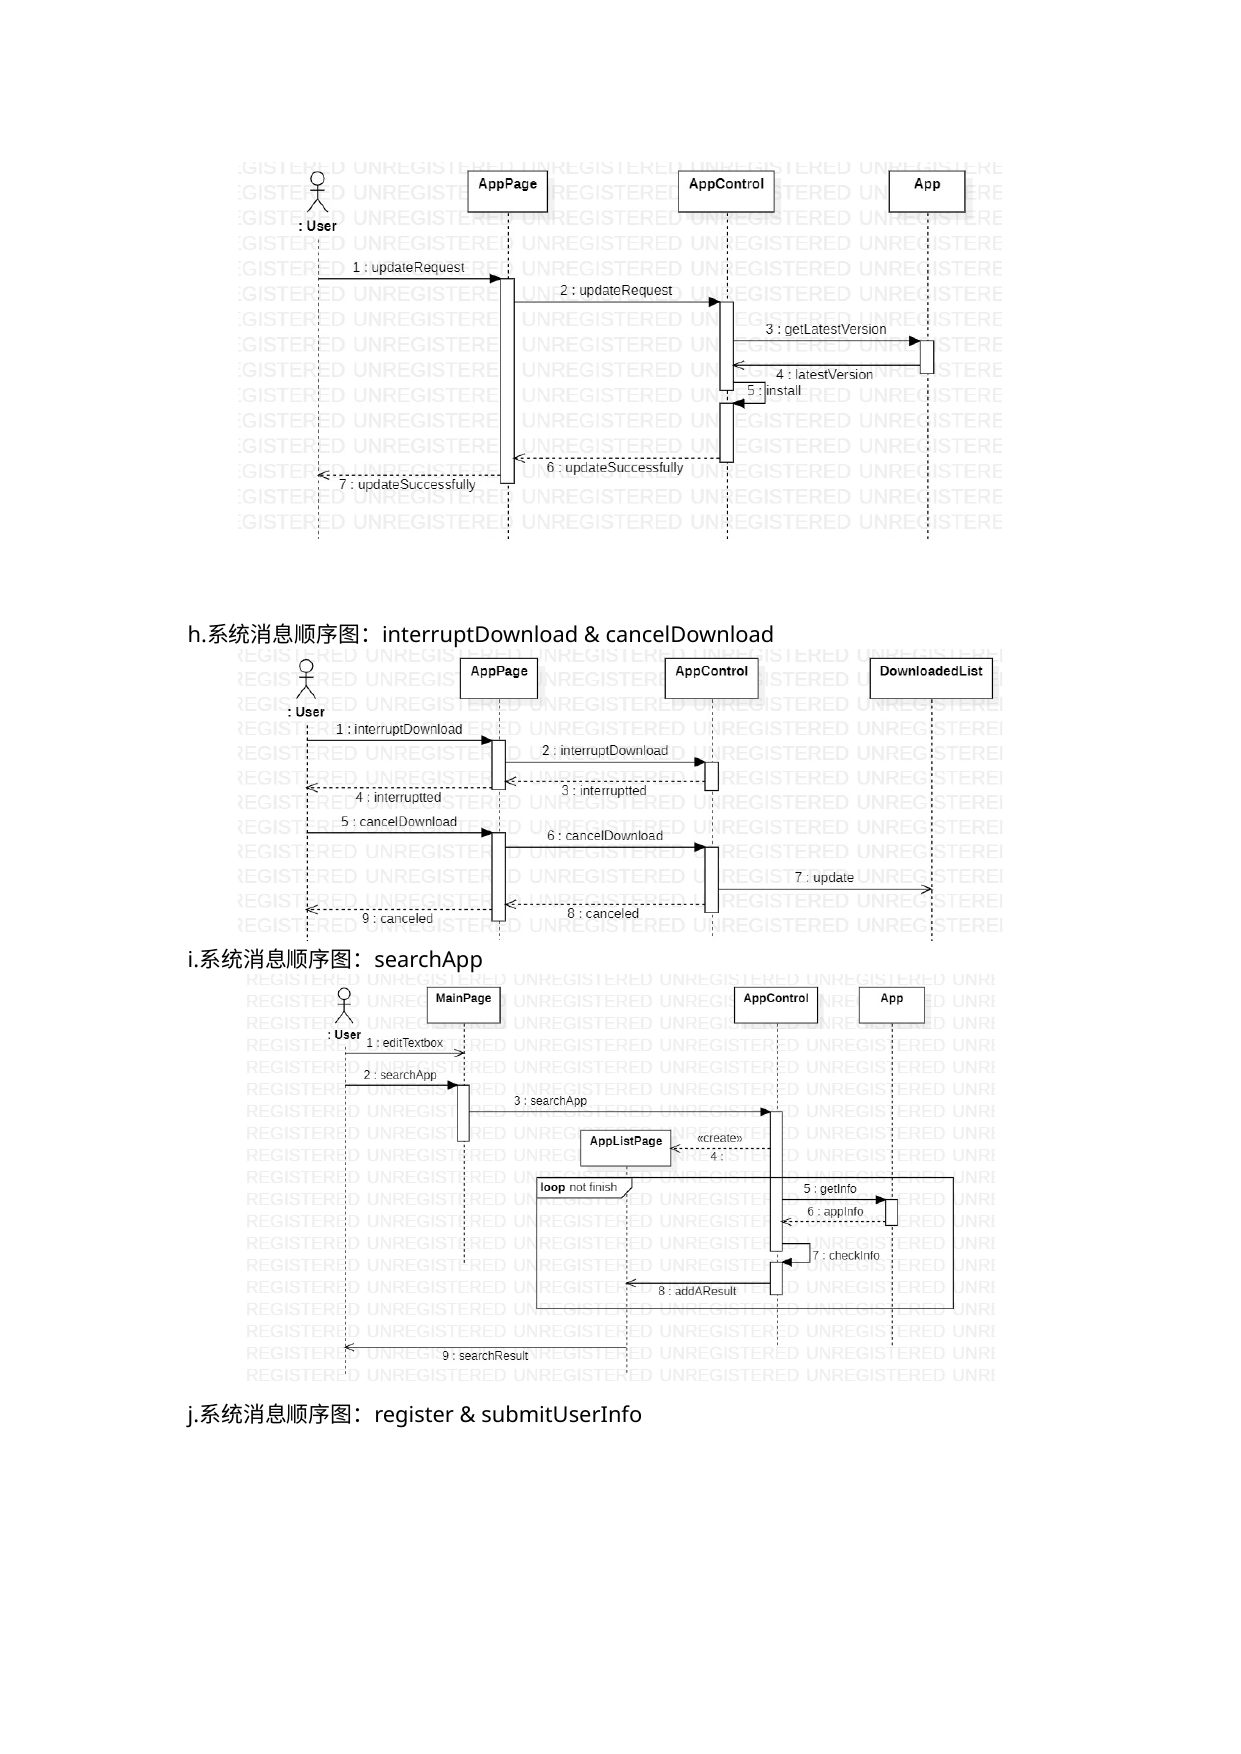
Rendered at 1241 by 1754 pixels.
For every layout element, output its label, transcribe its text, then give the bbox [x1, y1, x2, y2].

picture [238, 162, 1002, 539]
picture [237, 649, 1003, 941]
text h.系统消息顺序图：interruptDownload & cancelDownload [187, 617, 1053, 649]
text i.系统消息顺序图：searchApp [187, 942, 1053, 974]
text j.系统消息顺序图：register & submitUserInfo [187, 1397, 1053, 1429]
picture [245, 974, 995, 1388]
